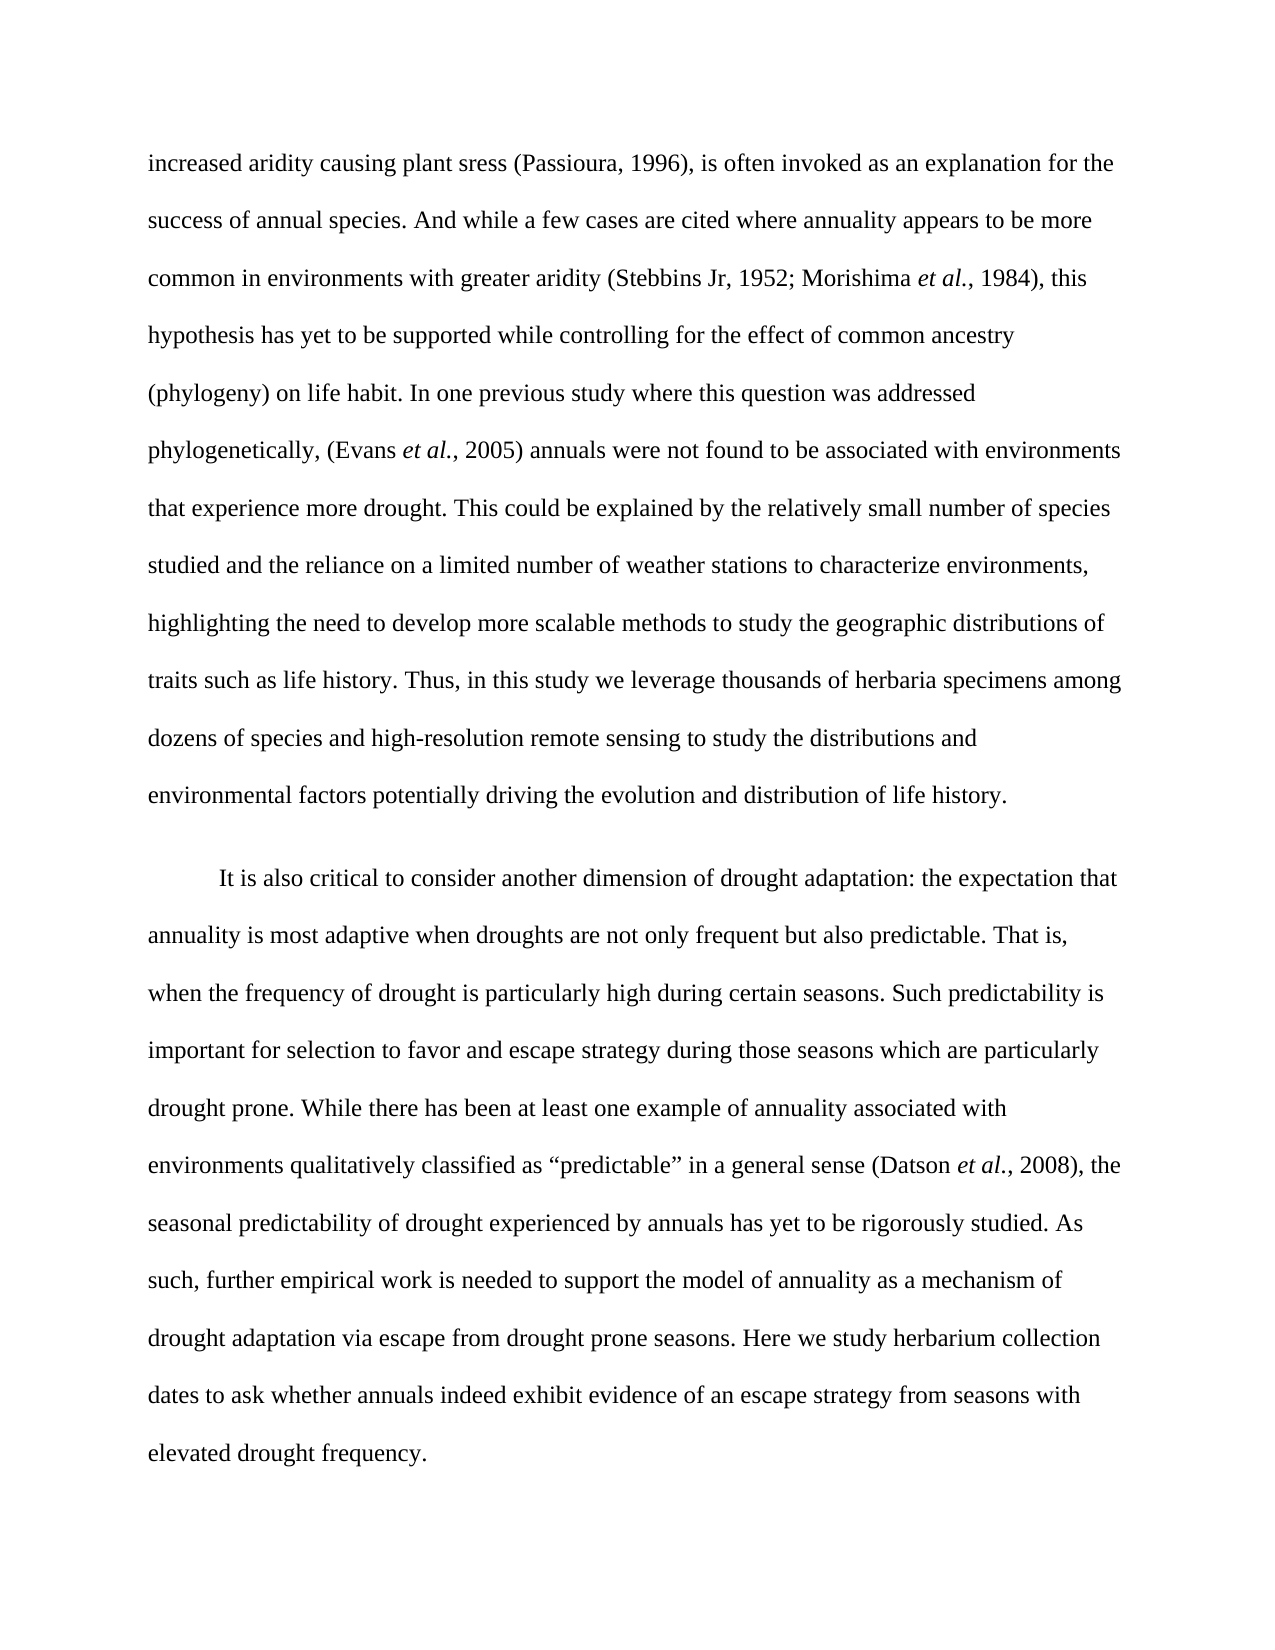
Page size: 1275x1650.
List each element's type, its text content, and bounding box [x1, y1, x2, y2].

text It is also critical to consider another dimension of drought adaptation: the expectation that annuality is most adaptive when droughts are not only frequent but also predictable. That is, when the frequency of drought is particularly high during certain seasons. Such predictability is important for selection to favor and escape strategy during those seasons which are particularly drought prone. While there has been at least one example of annuality associated with environments qualitatively classified as “predictable” in a general sense (Datson et al., 2008), the seasonal predictability of drought experienced by annuals has yet to be rigorously studied. As such, further empirical work is needed to support the model of annuality as a mechanism of drought adaptation via escape from drought prone seasons. Here we study herbarium collection dates to ask whether annuals indeed exhibit evidence of an escape strategy from seasons with elevated drought frequency. [148, 863, 1127, 1466]
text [148, 148, 1127, 809]
